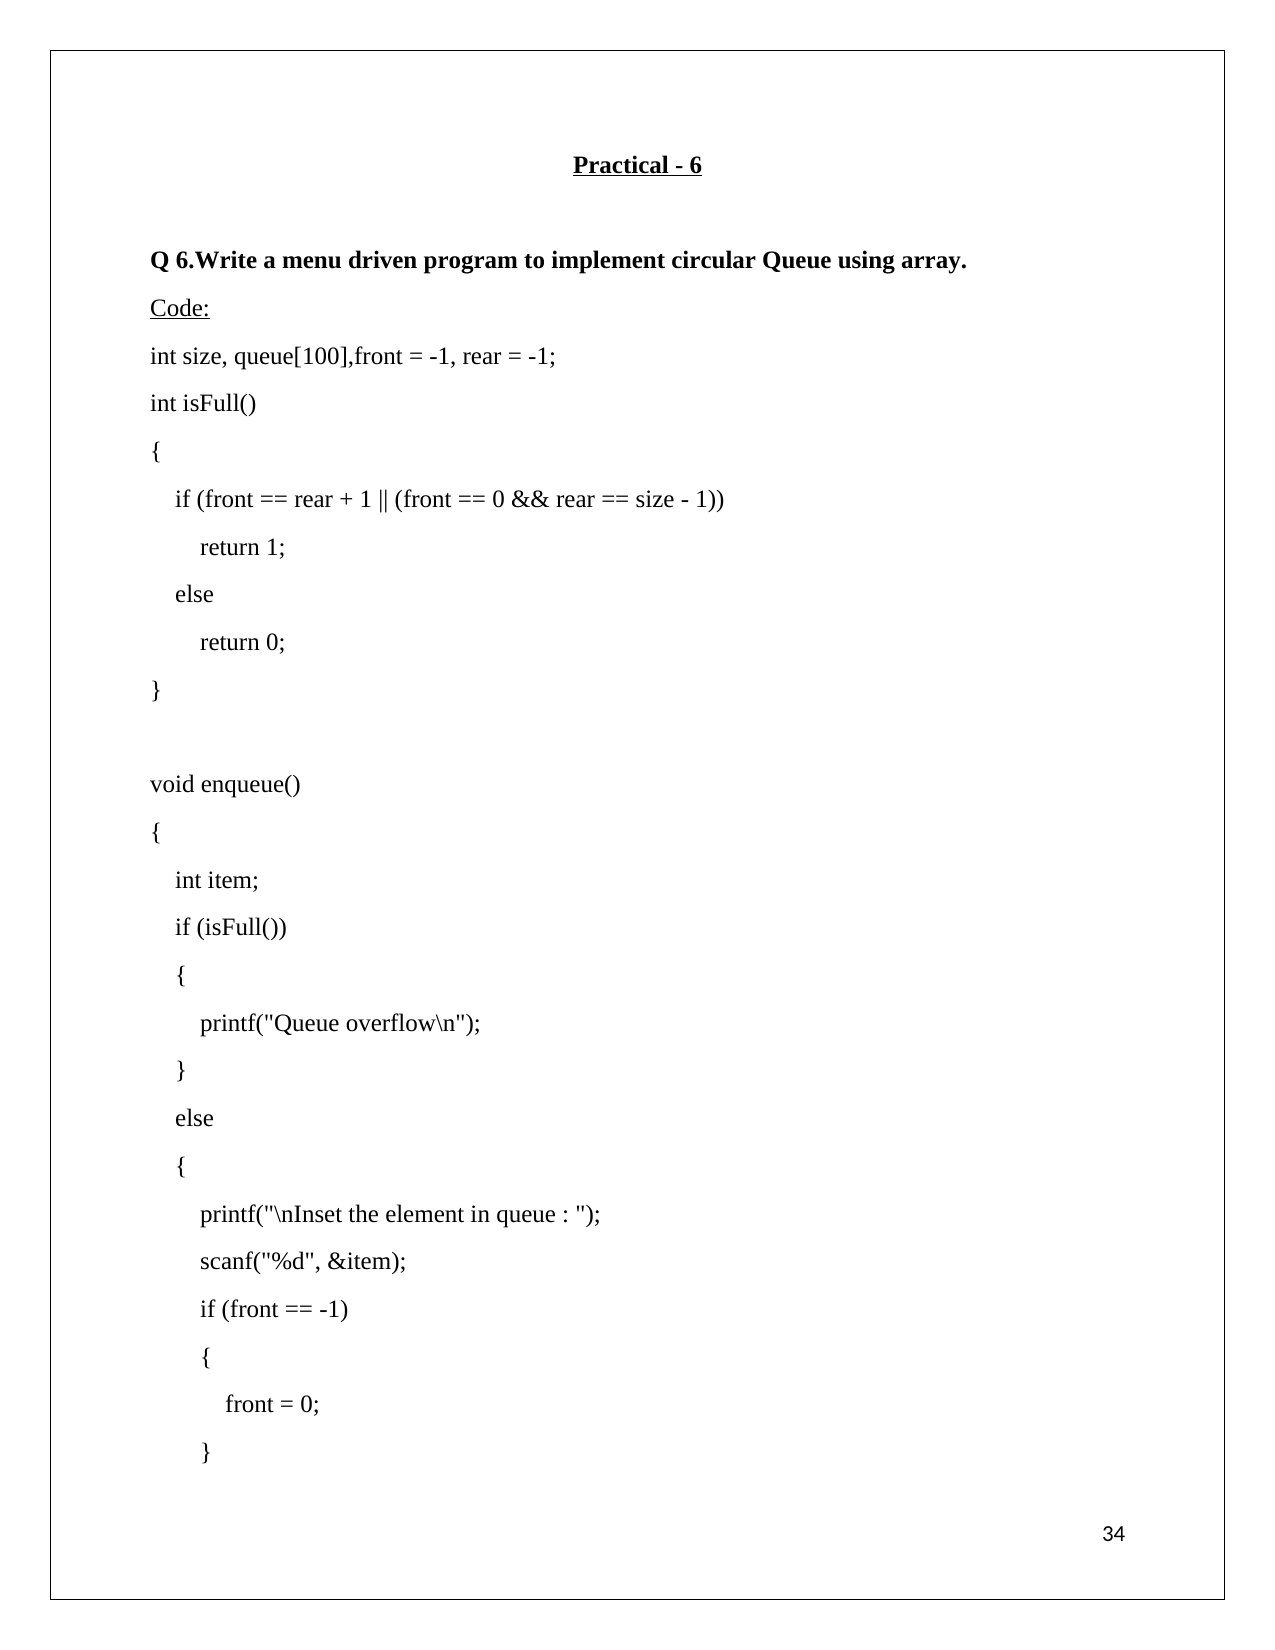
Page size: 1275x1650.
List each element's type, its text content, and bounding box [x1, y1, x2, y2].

text return 0; [150, 627, 1125, 656]
text void enqueue() [150, 769, 1125, 798]
text scanf("%d", &item); [150, 1246, 1125, 1275]
text Practical - 6 [150, 150, 1125, 179]
text } [150, 1056, 1125, 1084]
text if (isFull()) [150, 912, 1125, 941]
text Q 6.Write a menu driven program to implement circular Queue using array. [150, 245, 1125, 274]
text front = 0; [150, 1389, 1125, 1418]
text else [150, 1103, 1125, 1132]
text int size, queue[100],front = -1, rear = -1; [150, 341, 1125, 369]
text Code: [150, 293, 1125, 322]
text { [150, 436, 1125, 465]
text } [150, 1437, 1125, 1466]
text { [150, 1151, 1125, 1180]
text } [150, 675, 1125, 703]
text if (front == rear + 1 || (front == 0 && rear == size - 1)) [150, 484, 1125, 513]
text else [150, 579, 1125, 608]
text { [150, 960, 1125, 989]
text printf("\nInset the element in queue : "); [150, 1199, 1125, 1227]
text printf("Queue overflow\n"); [150, 1008, 1125, 1037]
text { [150, 817, 1125, 846]
text int item; [150, 865, 1125, 893]
text return 1; [150, 532, 1125, 560]
text { [150, 1342, 1125, 1371]
text if (front == -1) [150, 1294, 1125, 1323]
text int isFull() [150, 388, 1125, 417]
